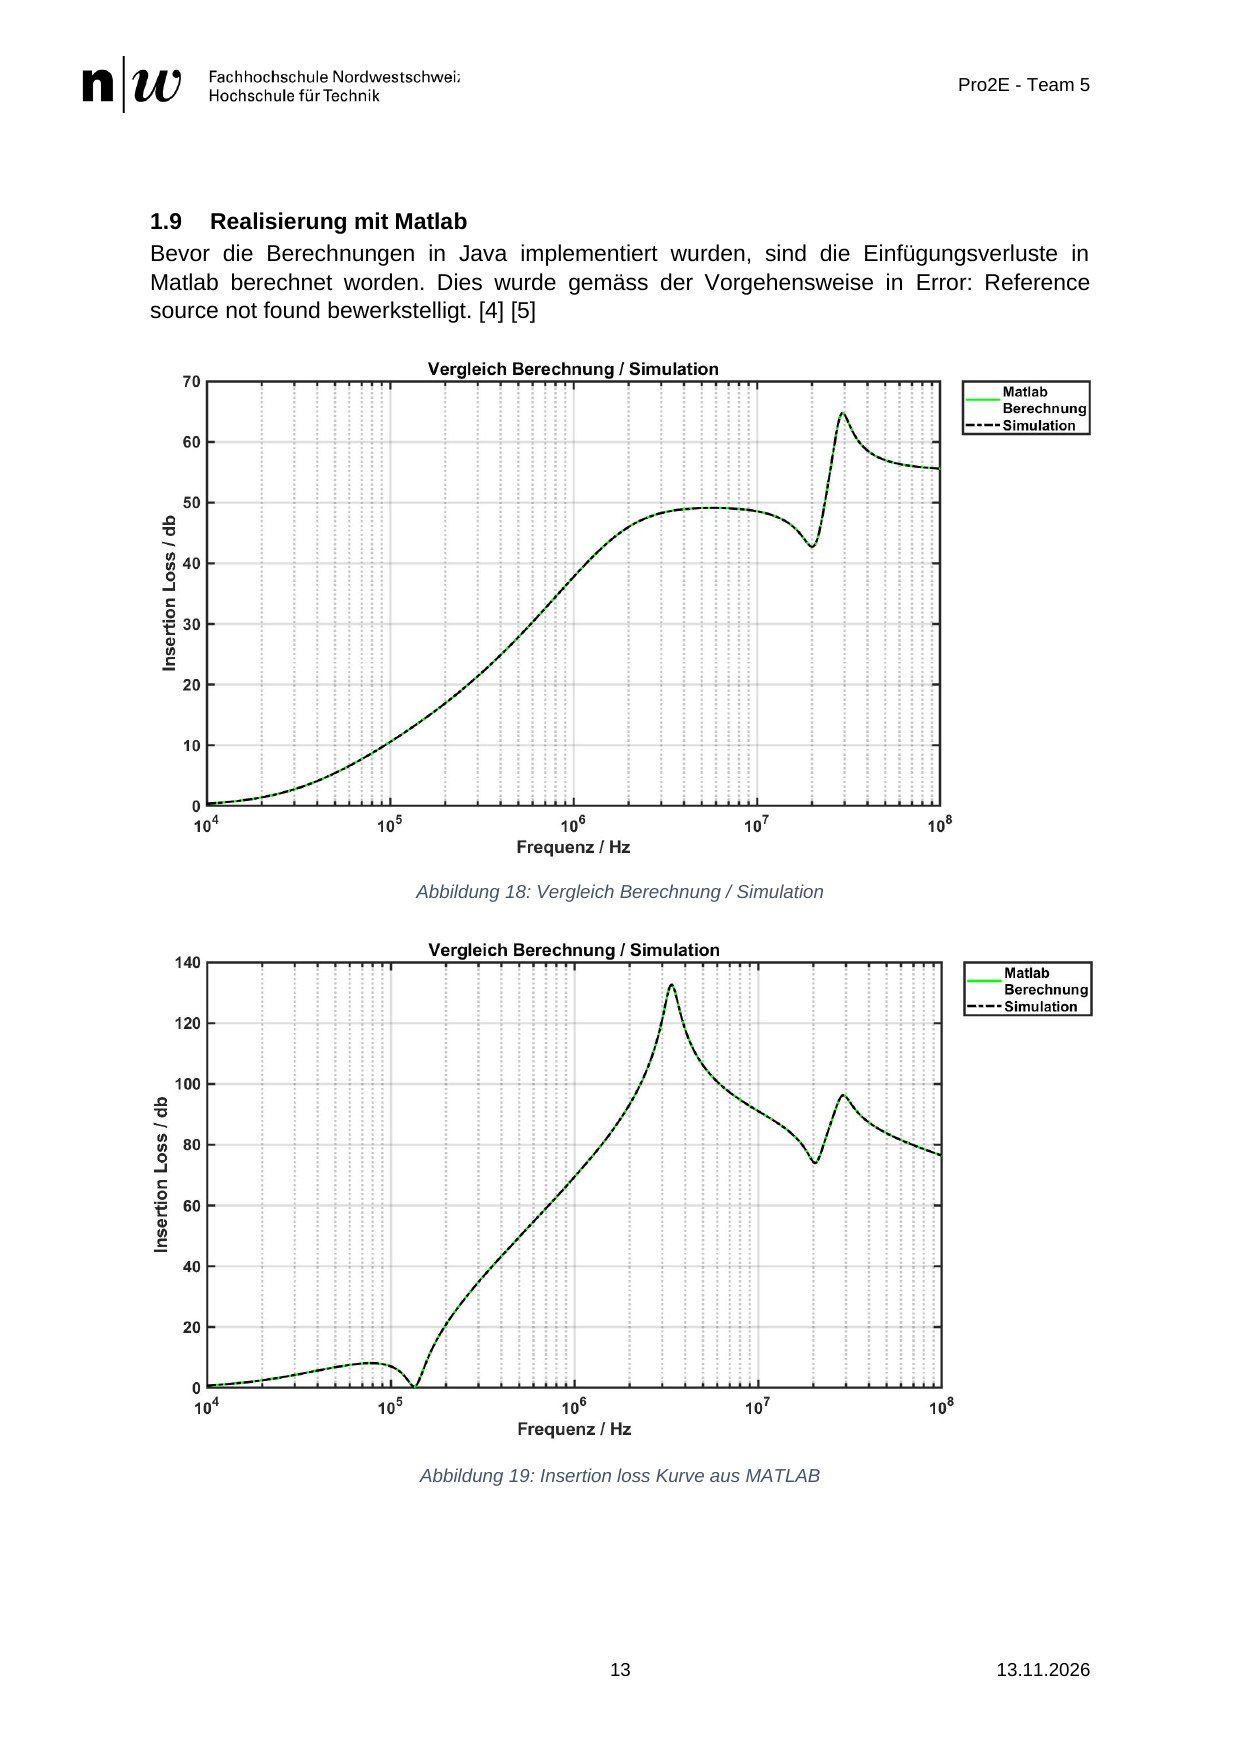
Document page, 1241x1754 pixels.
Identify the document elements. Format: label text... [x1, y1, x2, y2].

text Bevor die Berechnungen in Java implementiert wurden, sind die Einfügungsverluste in Matlab berechnet worden. Dies wurde gemäss der Vorgehensweise in 2.3 bewerkstelligt. [150, 240, 1090, 323]
picture [81, 56, 460, 113]
text Abbildung 18: Vergleich Berechnung / Simulation [150, 881, 1090, 903]
text Abbildung 19: Insertion loss Kurve aus MATLAB [150, 1465, 1090, 1487]
subtitle Realisierung mit Matlab [150, 208, 474, 234]
picture [150, 923, 1095, 1445]
picture [150, 342, 1095, 863]
